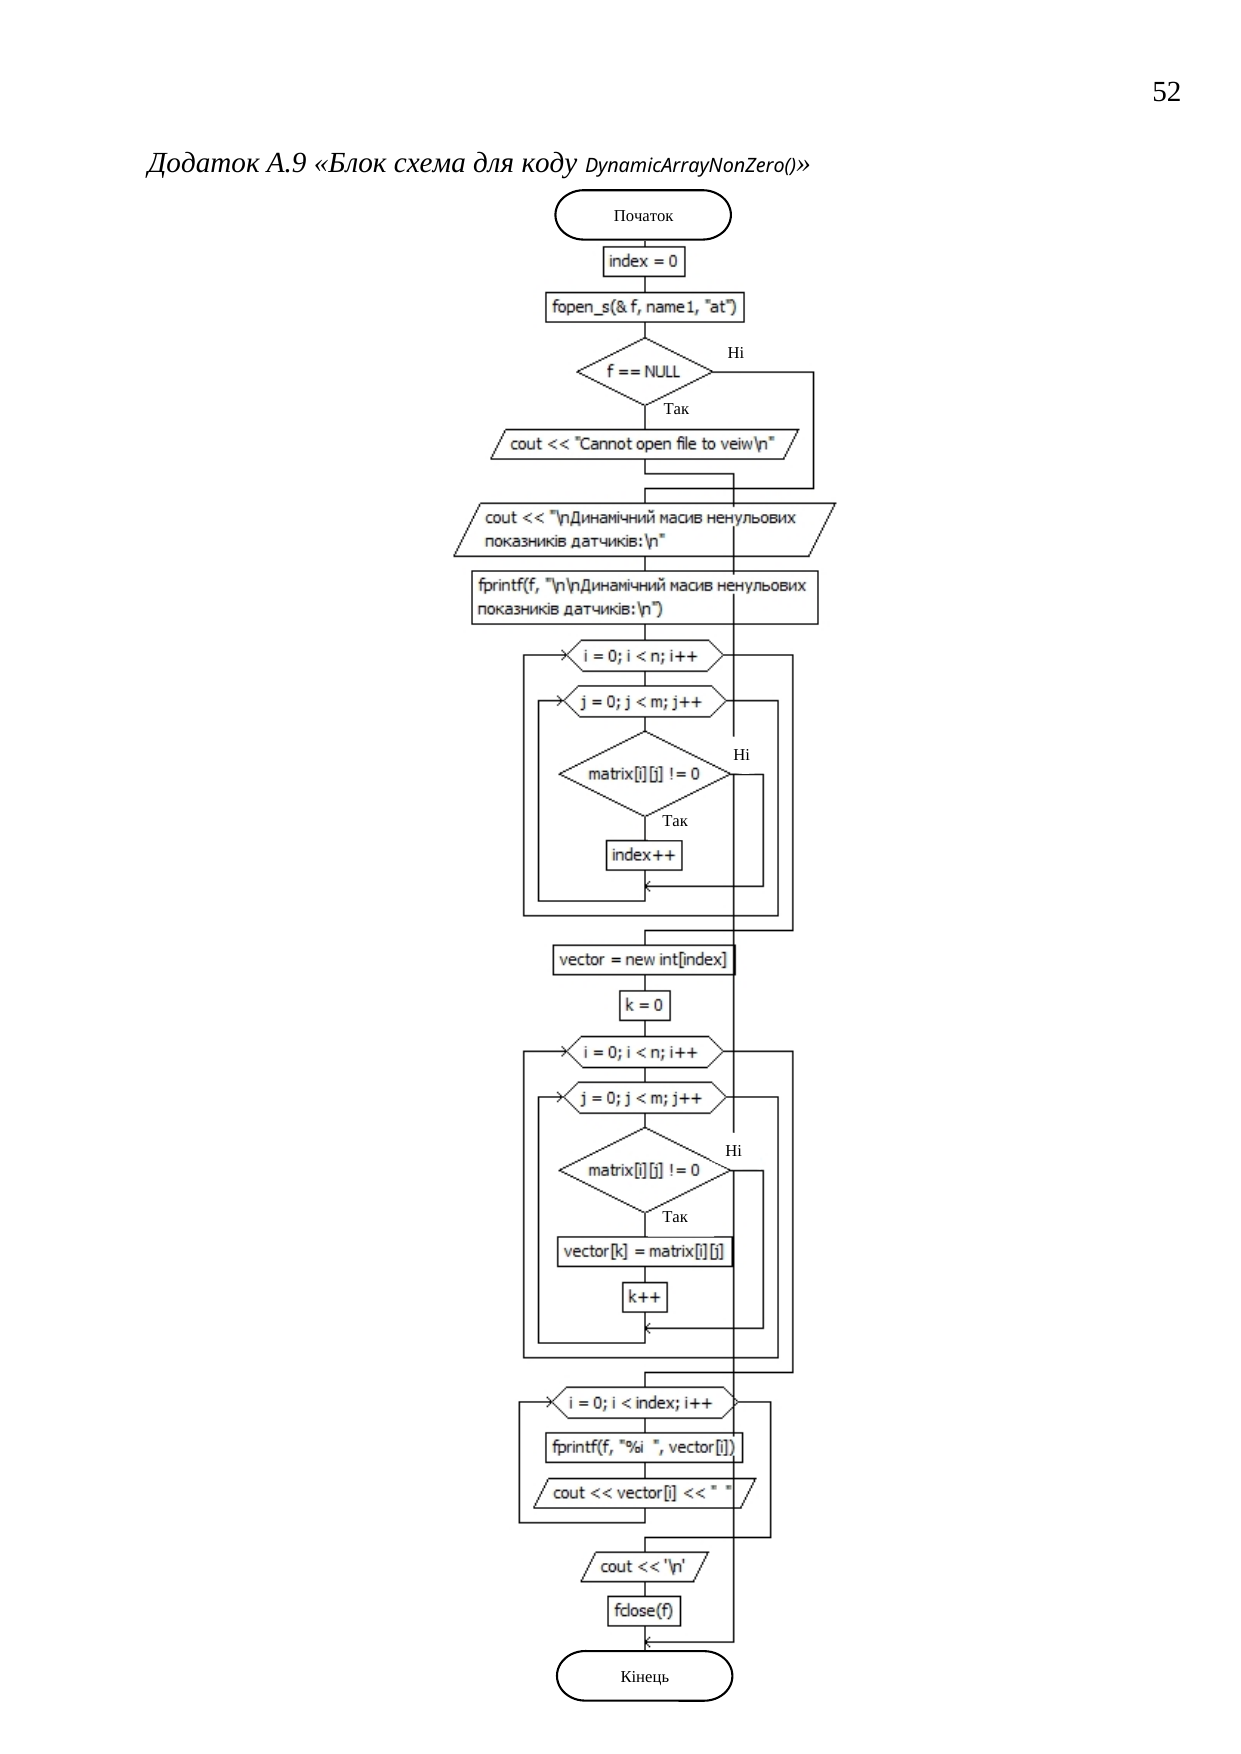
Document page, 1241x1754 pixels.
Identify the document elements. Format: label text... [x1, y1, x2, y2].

picture [439, 241, 850, 1652]
subtitle Додаток A.9 «Блок схема для коду DynamicArrayNonZero()» [148, 145, 1181, 179]
